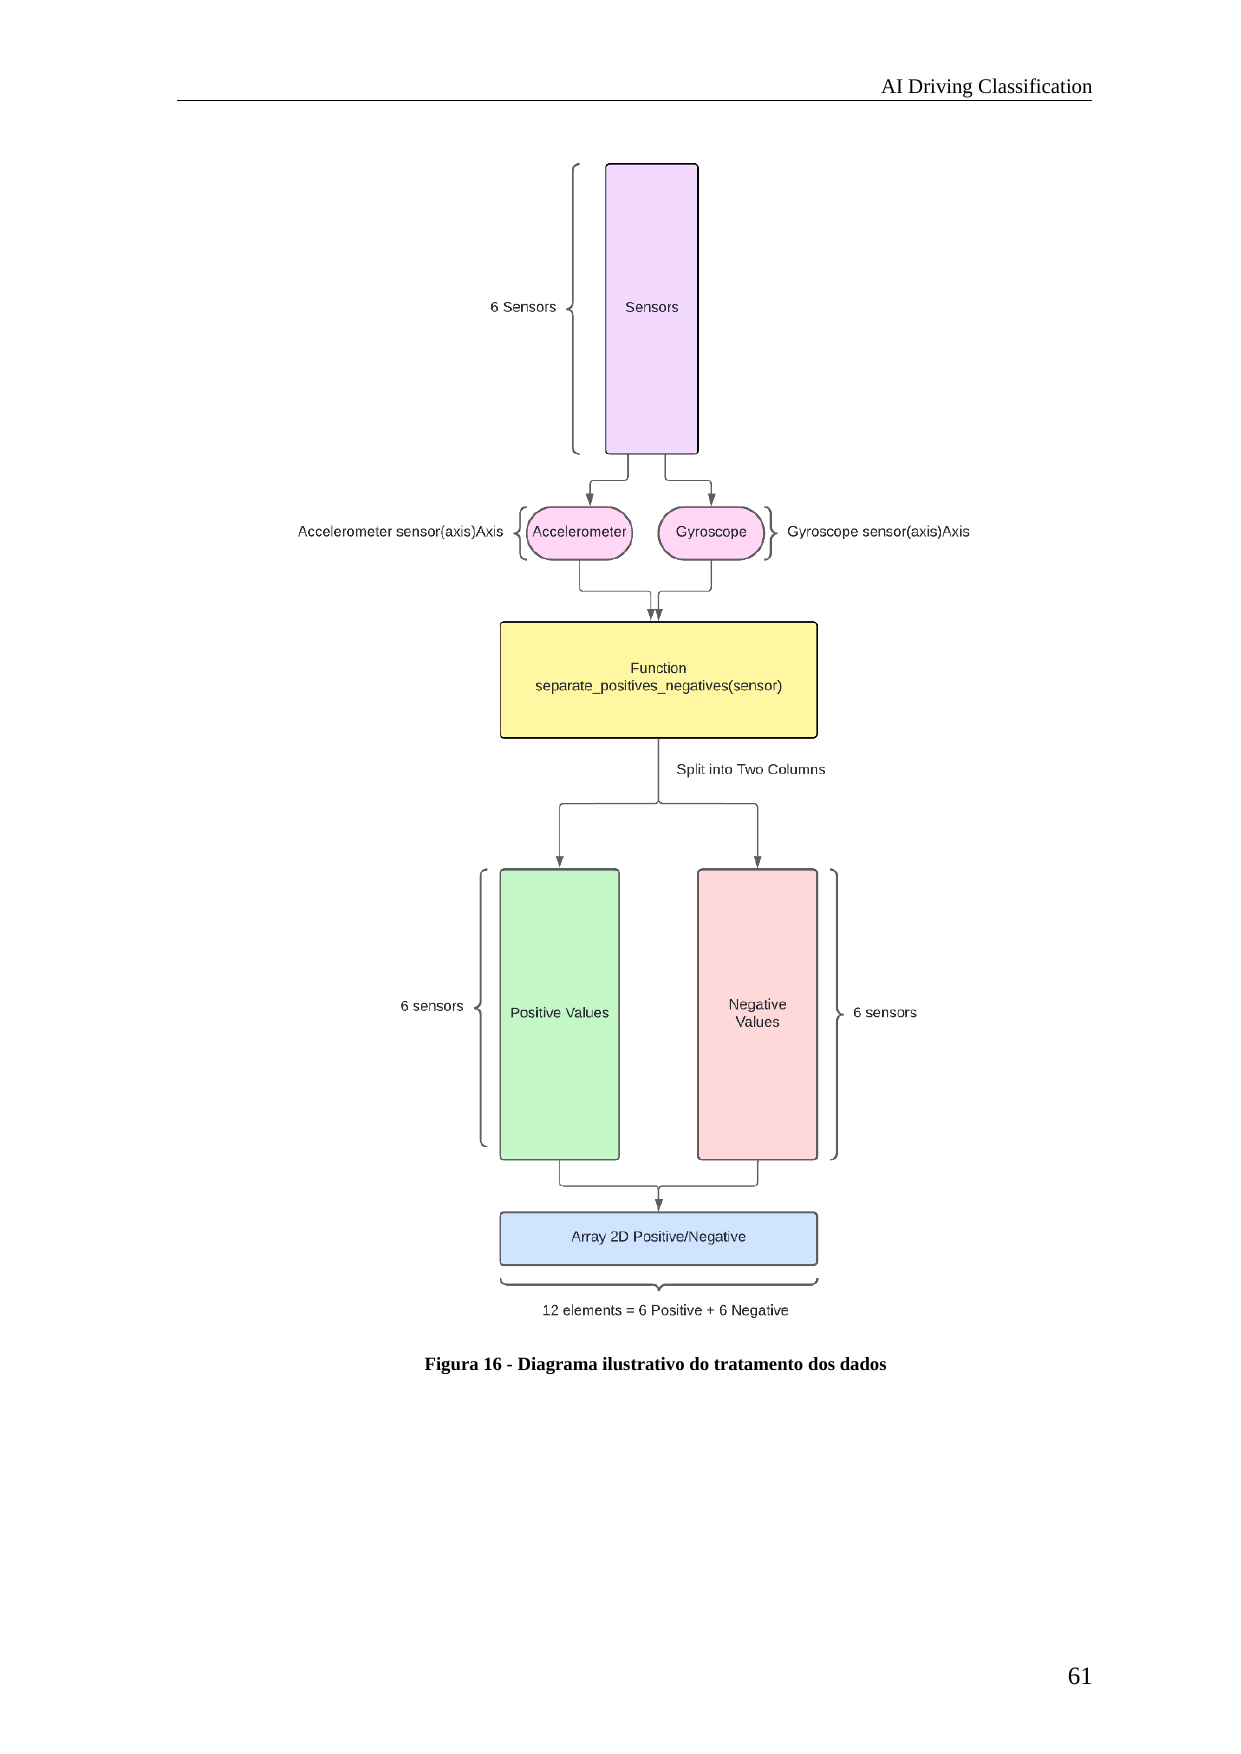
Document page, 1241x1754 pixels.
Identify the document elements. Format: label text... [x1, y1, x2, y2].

picture [286, 147, 983, 1329]
